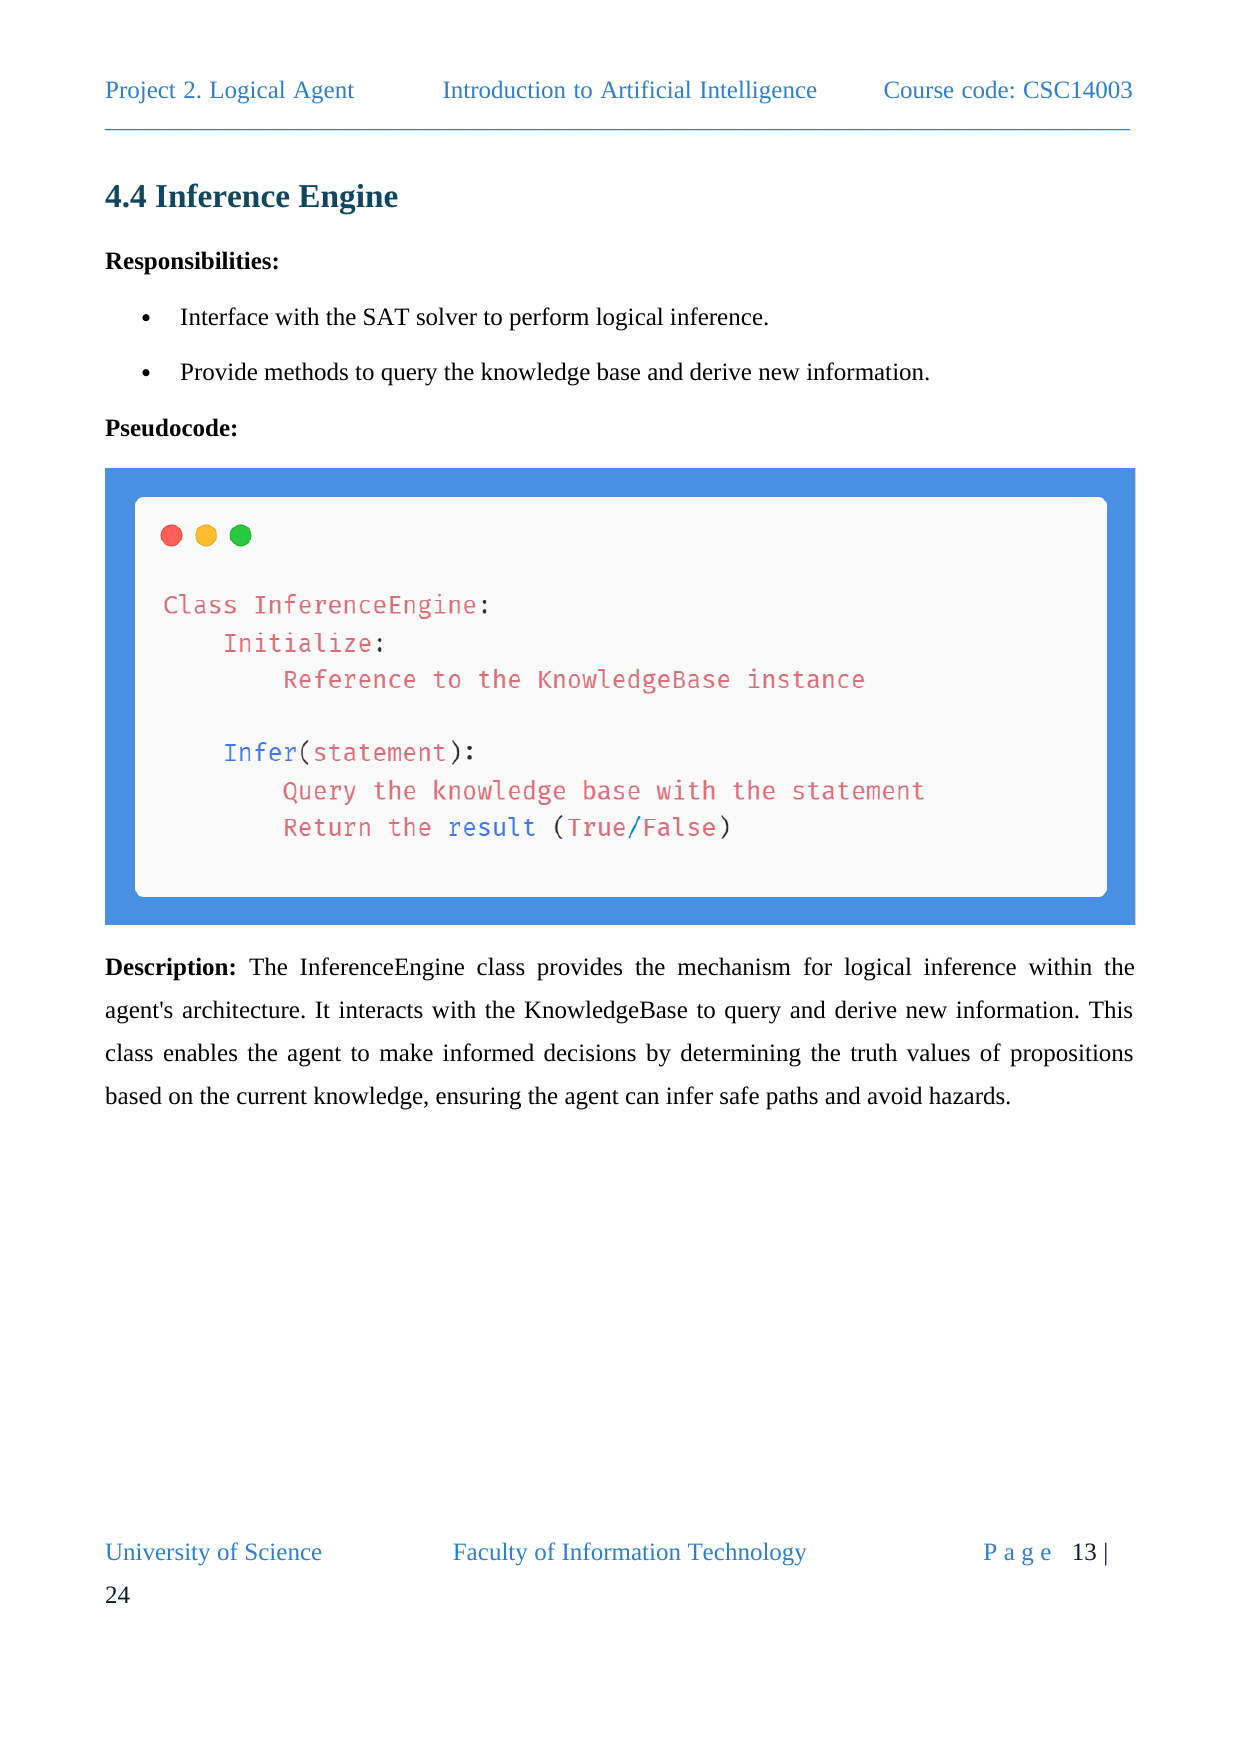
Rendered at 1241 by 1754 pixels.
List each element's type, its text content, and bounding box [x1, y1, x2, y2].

list Provide methods to query the knowledge base and derive new information. [142, 357, 1135, 386]
subtitle 4.4 Inference Engine [105, 176, 1135, 214]
text Pseudocode: [105, 413, 1135, 442]
text Responsibilities: [105, 246, 1135, 275]
list Interface with the SAT solver to perform logical inference. [142, 302, 1135, 331]
text Description: The InferenceEngine class provides the mechanism for logical inference within the agent's architecture. It interacts with the KnowledgeBase to query and derive new information. This class enables the agent to make informed decisions by determining the truth values of propositions based on the current knowledge, ensuring the agent can infer safe paths and avoid hazards. [105, 952, 1135, 1110]
picture [105, 468, 1136, 925]
